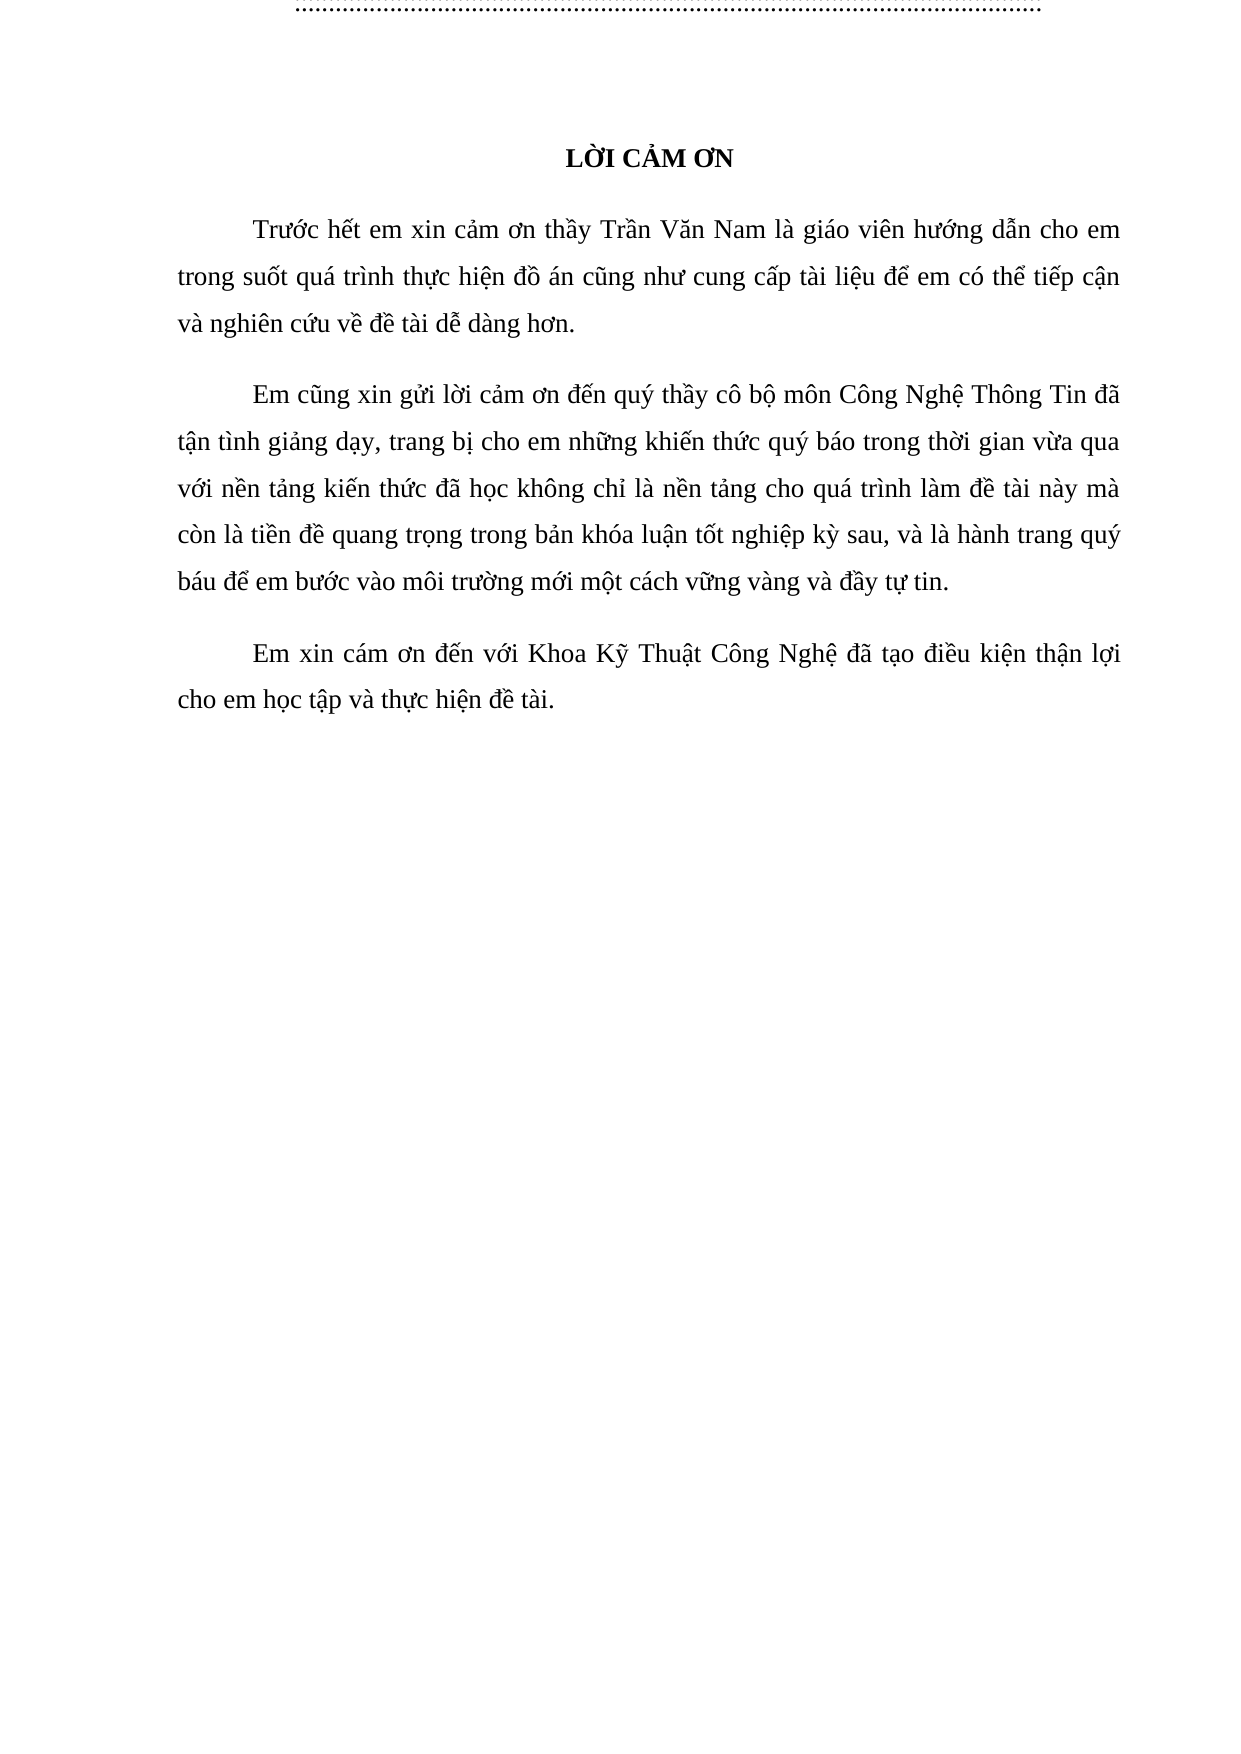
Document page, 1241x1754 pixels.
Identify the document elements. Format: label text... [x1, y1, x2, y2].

text Trước hết em xin cảm ơn thầy Trần Văn Nam là giáo viên hướng dẫn cho em trong suốt quá trình thực hiện đồ án cũng như cung cấp tài liệu để em có thể tiếp cận và nghiên cứu về đề tài dễ dàng hơn. [177, 213, 1122, 338]
text Em xin cám ơn đến với Khoa Kỹ Thuật Công Nghệ đã tạo điều kiện thận lợi cho em học tập và thực hiện đề tài. [177, 637, 1122, 714]
text LỜI CẢM ƠN [177, 142, 1122, 173]
text Em cũng xin gửi lời cảm ơn đến quý thầy cô bộ môn Công Nghệ Thông Tin đã tận tình giảng dạy, trang bị cho em những khiến thức quý báo trong thời gian vừa qua với nền tảng kiến thức đã học không chỉ là nền tảng cho quá trình làm đề tài này mà còn là tiền đề quang trọng trong bản khóa luận tốt nghiệp kỳ sau, và là hành trang quý báu để em bước vào môi trường mới một cách vững vàng và đầy tự tin. [177, 378, 1122, 596]
